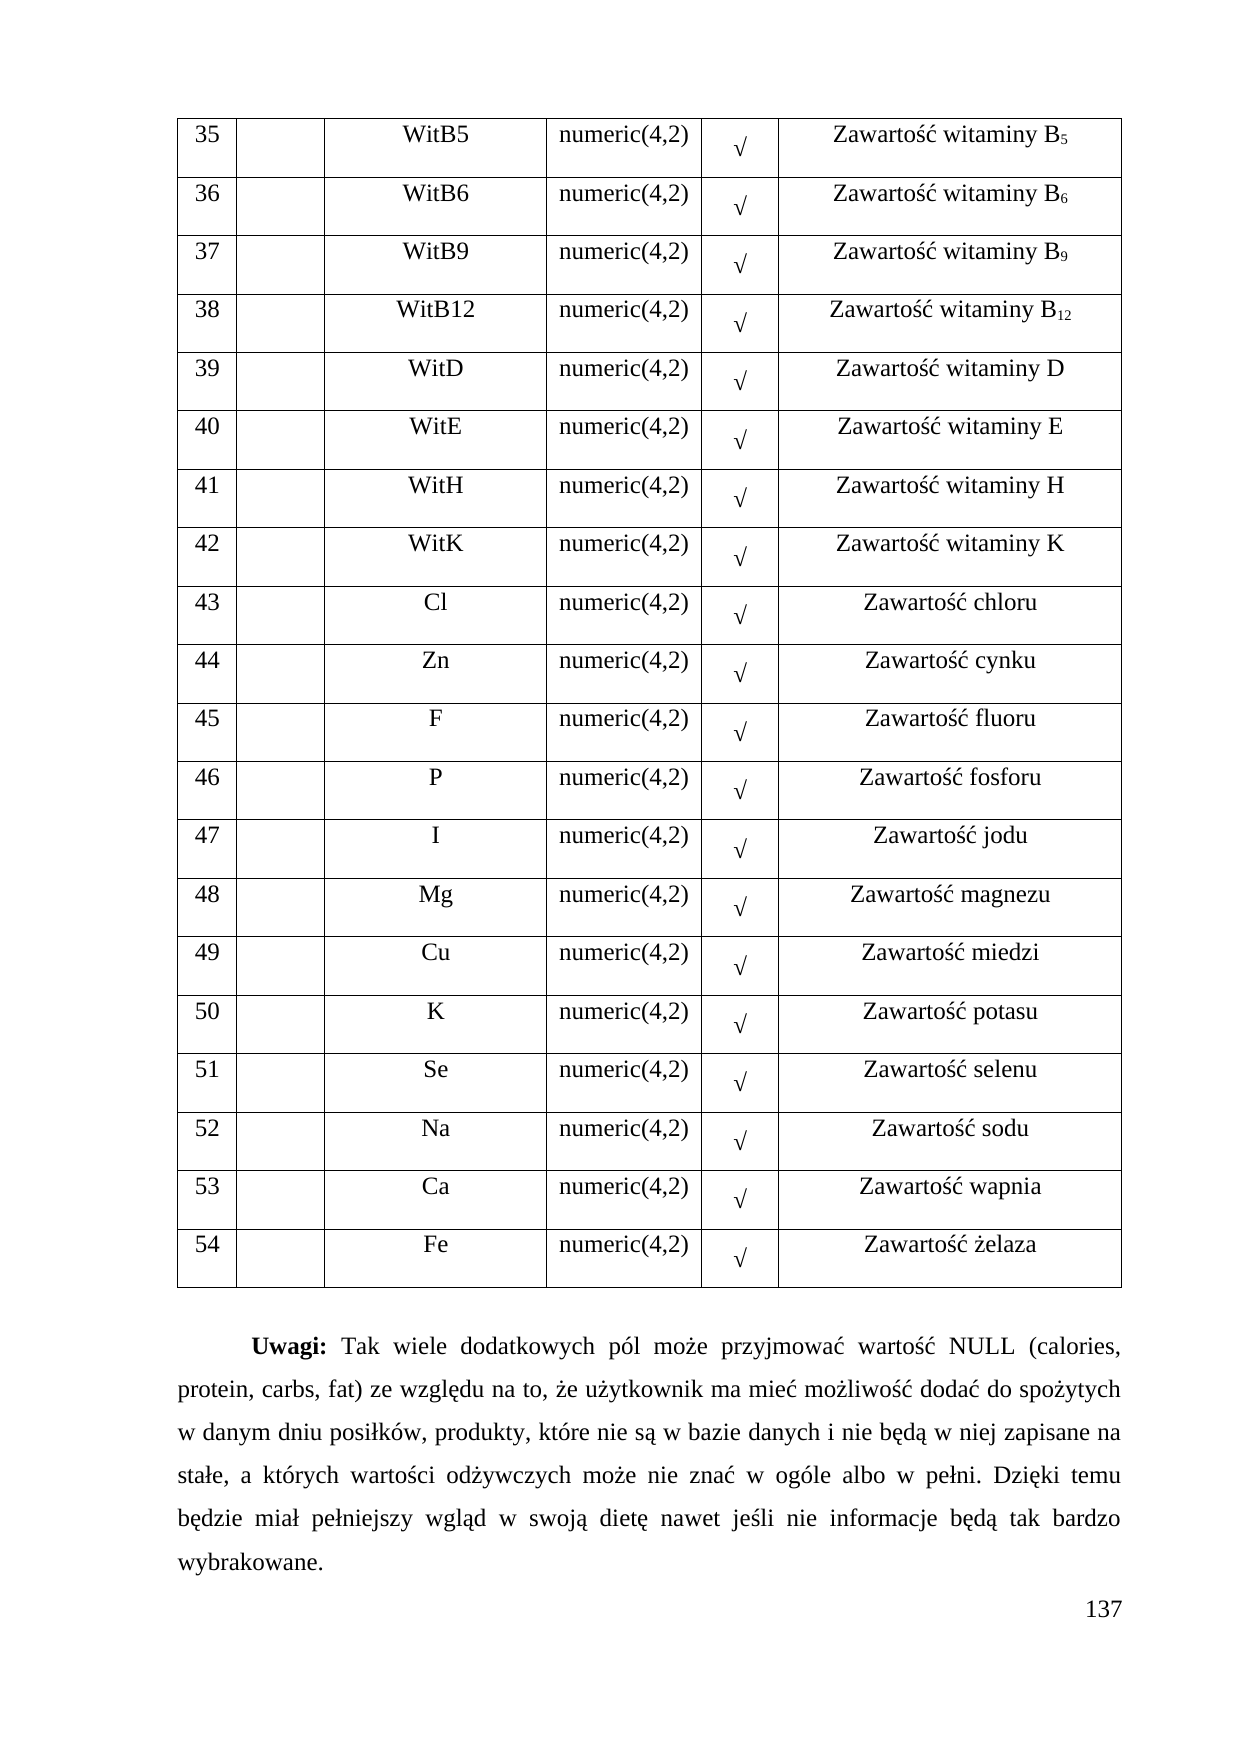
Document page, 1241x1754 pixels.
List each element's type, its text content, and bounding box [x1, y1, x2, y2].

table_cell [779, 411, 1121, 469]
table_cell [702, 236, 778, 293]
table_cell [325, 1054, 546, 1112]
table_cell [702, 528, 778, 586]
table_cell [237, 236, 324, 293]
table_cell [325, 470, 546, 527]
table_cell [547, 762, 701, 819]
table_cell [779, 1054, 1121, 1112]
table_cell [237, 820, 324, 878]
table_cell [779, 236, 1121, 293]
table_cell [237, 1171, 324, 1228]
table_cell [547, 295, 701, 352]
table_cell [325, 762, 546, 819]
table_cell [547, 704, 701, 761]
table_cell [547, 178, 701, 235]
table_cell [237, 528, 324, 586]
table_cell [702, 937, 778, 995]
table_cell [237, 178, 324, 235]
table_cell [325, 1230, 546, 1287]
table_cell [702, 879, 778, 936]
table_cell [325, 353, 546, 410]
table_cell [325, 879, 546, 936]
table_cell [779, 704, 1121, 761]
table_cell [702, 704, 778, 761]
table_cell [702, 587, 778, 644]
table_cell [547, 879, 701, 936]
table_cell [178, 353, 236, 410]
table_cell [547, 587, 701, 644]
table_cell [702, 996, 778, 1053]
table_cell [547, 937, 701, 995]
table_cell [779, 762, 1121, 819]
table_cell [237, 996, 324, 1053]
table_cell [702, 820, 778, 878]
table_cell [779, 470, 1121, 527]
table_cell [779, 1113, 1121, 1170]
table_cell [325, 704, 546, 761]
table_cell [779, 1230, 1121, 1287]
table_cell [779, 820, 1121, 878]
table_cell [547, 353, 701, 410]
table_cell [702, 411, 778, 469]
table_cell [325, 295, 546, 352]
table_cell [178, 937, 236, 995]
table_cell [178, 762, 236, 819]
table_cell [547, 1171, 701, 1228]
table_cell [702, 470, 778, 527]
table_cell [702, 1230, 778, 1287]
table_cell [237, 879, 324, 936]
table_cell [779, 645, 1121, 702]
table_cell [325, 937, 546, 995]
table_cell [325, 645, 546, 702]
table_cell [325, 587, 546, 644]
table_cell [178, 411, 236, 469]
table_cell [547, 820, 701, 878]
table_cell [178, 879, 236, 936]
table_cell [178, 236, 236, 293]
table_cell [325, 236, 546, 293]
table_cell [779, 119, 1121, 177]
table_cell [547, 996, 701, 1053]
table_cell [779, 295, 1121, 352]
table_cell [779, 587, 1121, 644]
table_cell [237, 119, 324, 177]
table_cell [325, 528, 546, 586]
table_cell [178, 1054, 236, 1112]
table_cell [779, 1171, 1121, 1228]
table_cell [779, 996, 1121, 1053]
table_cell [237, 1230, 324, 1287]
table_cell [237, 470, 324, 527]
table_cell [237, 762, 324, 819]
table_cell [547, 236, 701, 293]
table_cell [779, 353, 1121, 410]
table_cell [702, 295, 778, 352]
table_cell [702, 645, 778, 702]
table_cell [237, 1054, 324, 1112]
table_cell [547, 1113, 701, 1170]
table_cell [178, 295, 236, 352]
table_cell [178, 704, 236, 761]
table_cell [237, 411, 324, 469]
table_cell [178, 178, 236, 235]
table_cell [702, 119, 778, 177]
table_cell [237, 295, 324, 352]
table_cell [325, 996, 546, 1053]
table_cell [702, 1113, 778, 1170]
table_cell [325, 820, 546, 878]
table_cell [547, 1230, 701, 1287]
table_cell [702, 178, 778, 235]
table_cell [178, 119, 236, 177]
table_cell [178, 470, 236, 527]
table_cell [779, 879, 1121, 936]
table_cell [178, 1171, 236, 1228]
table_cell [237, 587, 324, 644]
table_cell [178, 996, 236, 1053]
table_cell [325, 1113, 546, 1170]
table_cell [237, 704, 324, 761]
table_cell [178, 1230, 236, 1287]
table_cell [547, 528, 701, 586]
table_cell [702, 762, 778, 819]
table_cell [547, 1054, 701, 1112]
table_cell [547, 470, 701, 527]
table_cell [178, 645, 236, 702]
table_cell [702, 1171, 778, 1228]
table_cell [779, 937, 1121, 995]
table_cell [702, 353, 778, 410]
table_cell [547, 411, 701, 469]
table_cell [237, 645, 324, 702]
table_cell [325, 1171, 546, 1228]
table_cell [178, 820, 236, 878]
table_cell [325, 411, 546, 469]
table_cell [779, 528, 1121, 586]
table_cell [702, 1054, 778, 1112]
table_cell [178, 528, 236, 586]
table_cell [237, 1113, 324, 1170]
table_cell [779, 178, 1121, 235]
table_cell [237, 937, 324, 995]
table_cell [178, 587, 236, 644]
text Uwagi: Tak wiele dodatkowych pól może przyjmować wartość NULL (calories, protein, carbs, fat) ze względu na to, że użytkownik ma mieć możliwość dodać do spożytych w danym dniu posiłków, produkty, które nie są w bazie danych i nie będą w niej zapisane na stałe, a których wartości odżywczych może nie znać w ogóle albo w pełni. Dzięki temu będzie miał pełniejszy wgląd w swoją dietę nawet jeśli nie informacje będą tak bardzo wybrakowane. [177, 1331, 1122, 1575]
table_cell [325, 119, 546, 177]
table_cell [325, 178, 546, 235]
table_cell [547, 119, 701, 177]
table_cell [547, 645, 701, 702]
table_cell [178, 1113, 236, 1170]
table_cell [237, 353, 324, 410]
